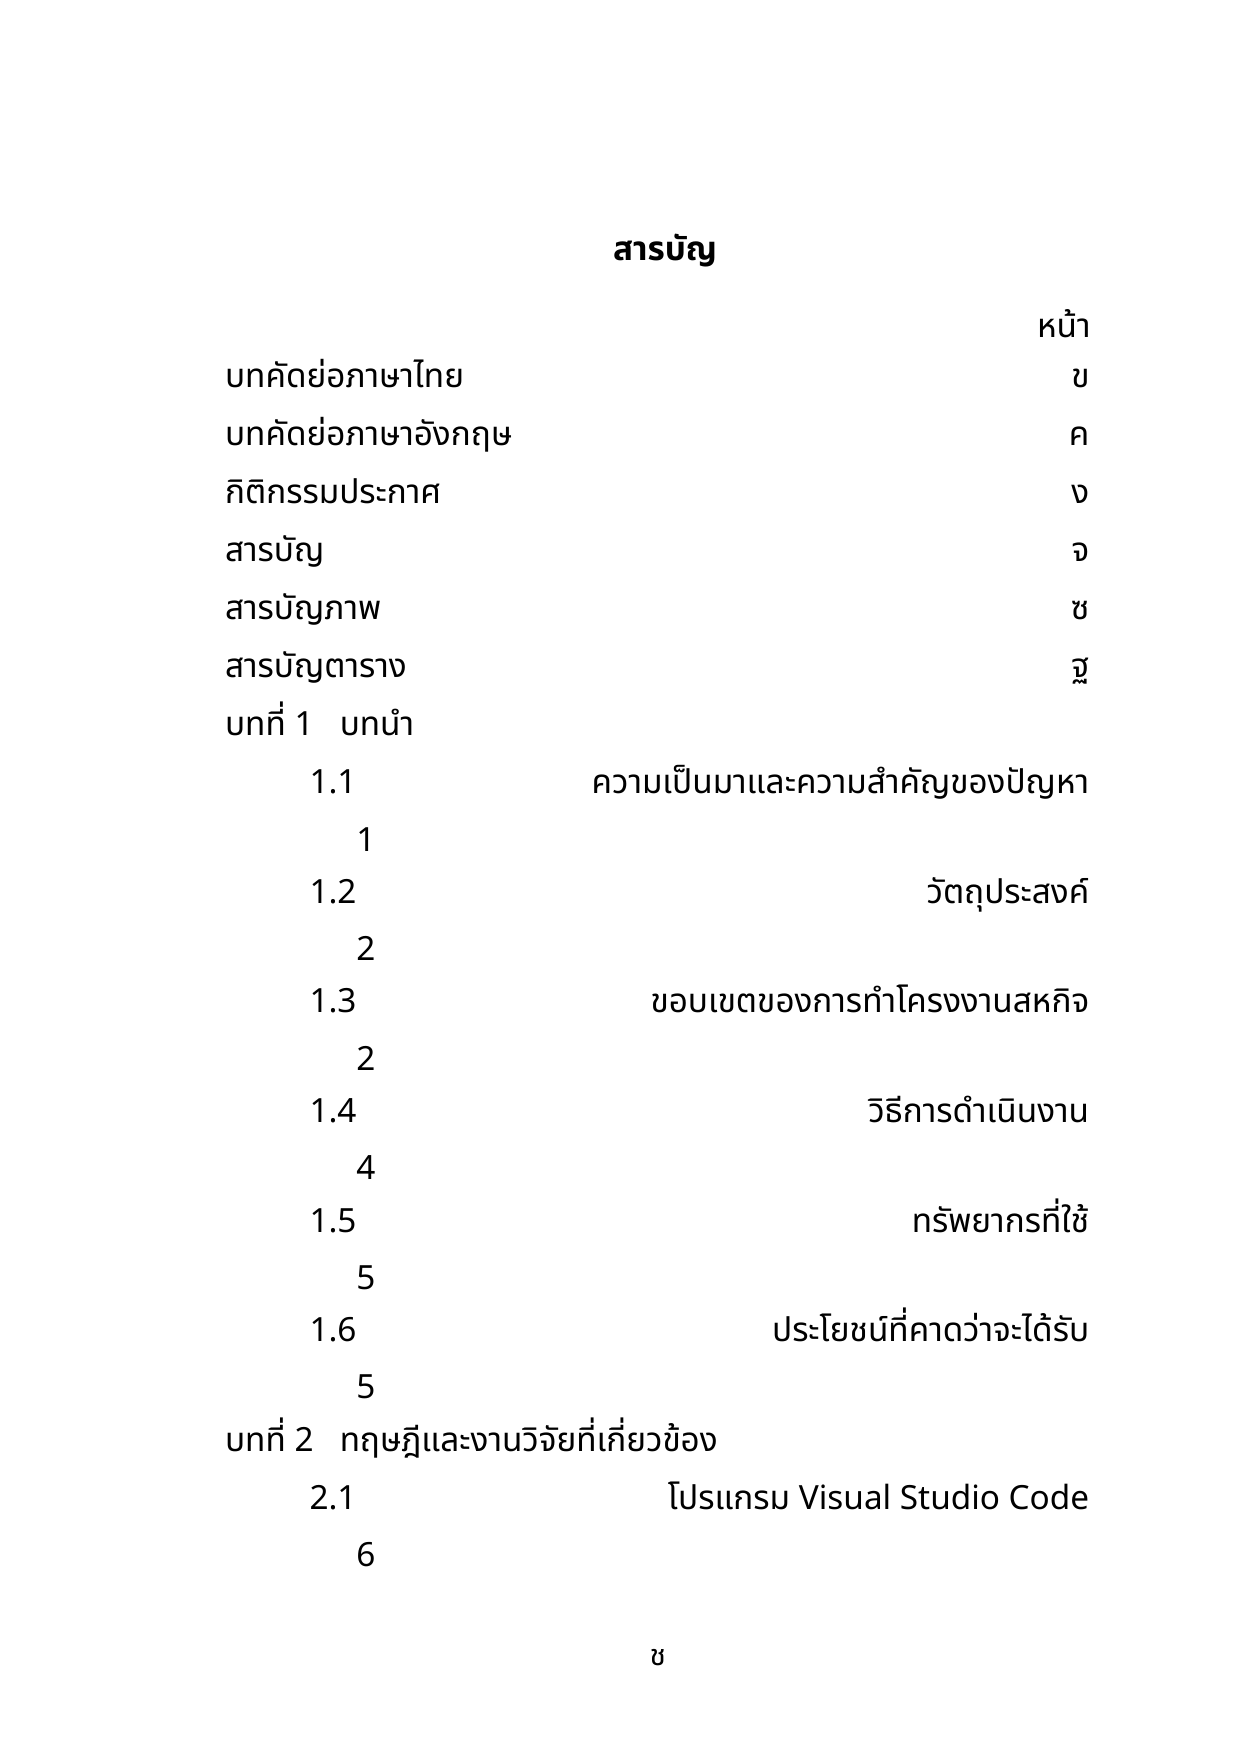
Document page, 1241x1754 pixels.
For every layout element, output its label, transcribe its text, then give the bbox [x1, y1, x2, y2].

text บทที่ 2 ทฤษฎีและงานวิจัยที่เกี่ยวข้อง [225, 1416, 1090, 1466]
text บทคัดย่อภาษาไทย ข [225, 352, 1090, 403]
text 1.5 ทรัพยากรที่ใช้ 5 [309, 1196, 1090, 1299]
text สารบัญตาราง ฐ [225, 642, 1090, 692]
text 1.3 ขอบเขตของการทำโครงงานสหกิจ 2 [309, 977, 1090, 1080]
text 1.1 ความเป็นมาและความสำคัญของปัญหา 1 [309, 758, 1090, 861]
text สารบัญภาพ ซ [225, 584, 1090, 634]
text บทคัดย่อภาษาอังกฤษ ค [225, 410, 1090, 461]
text บทที่ 1 บทนำ [225, 700, 1090, 751]
text 1.4 วิธีการดำเนินงาน 4 [309, 1087, 1090, 1189]
text 1.6 ประโยชน์ที่คาดว่าจะได้รับ 5 [309, 1306, 1090, 1409]
text กิติกรรมประกาศ ง [225, 468, 1090, 519]
text สารบัญ จ [225, 526, 1090, 577]
subtitle สารบัญ [240, 225, 1090, 275]
text 2.1 โปรแกรม Visual Studio Code 6 [309, 1474, 1090, 1576]
text หน้า [225, 275, 1090, 352]
text 1.2 วัตถุประสงค์ 2 [309, 868, 1090, 970]
